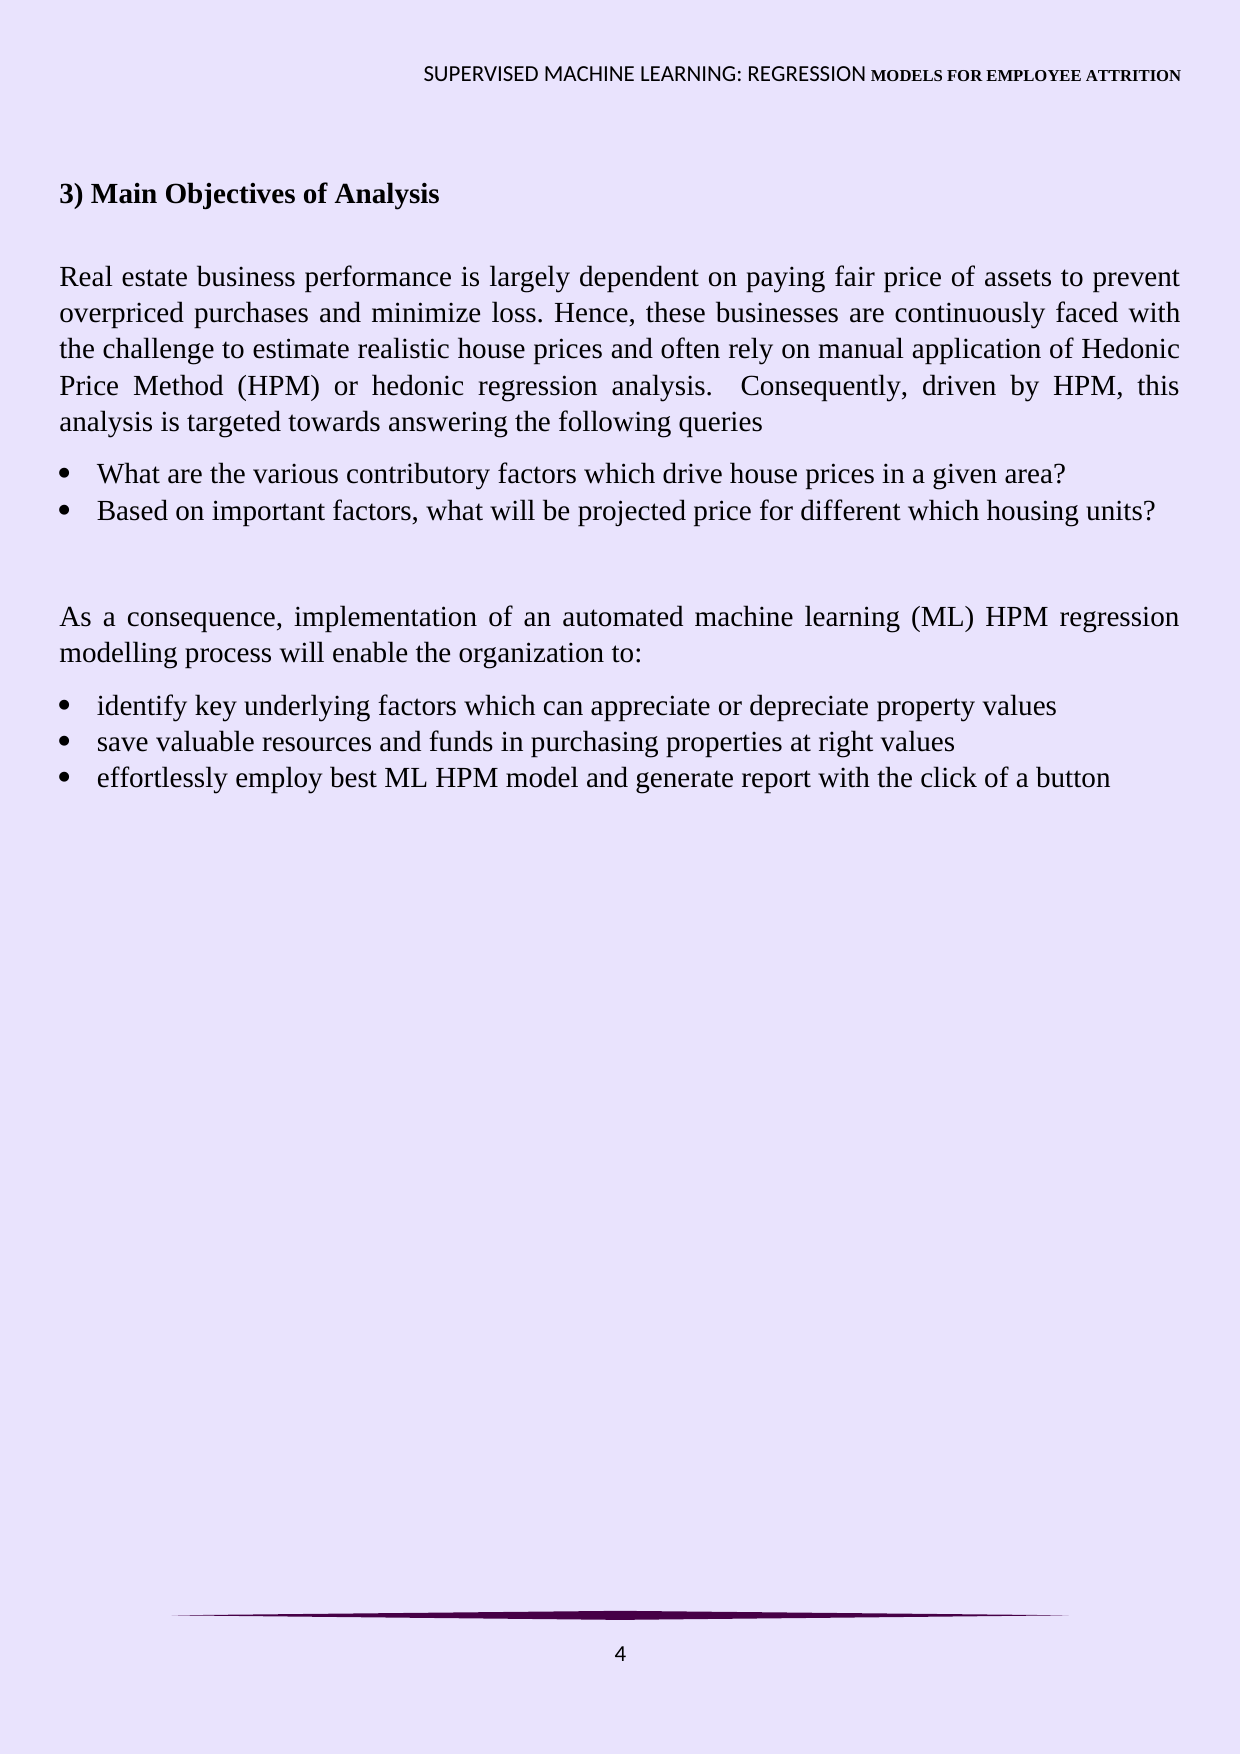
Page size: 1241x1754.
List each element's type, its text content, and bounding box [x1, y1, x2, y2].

list identify key underlying factors which can appreciate or depreciate property values [59, 688, 1181, 721]
list Based on important factors, what will be projected price for different which housing units? [59, 493, 1181, 527]
list effortlessly employ best ML HPM model and generate report with the click of a button [59, 760, 1181, 794]
text As a consequence, implementation of an automated machine learning (ML) HPM regression modelling process will enable the organization to: [59, 599, 1181, 668]
list What are the various contributory factors which drive house prices in a given area? [59, 457, 1181, 490]
text Real estate business performance is largely dependent on paying fair price of assets to prevent overpriced purchases and minimize loss. Hence, these businesses are continuously faced with the challenge to estimate realistic house prices and often rely on manual application of Hedonic Price Method (HPM) or hedonic regression analysis. Consequently, driven by HPM, this analysis is targeted towards answering the following queries [59, 259, 1181, 437]
subtitle 3) Main Objectives of Analysis [59, 176, 1181, 210]
list save valuable resources and funds in purchasing properties at right values [59, 724, 1181, 757]
